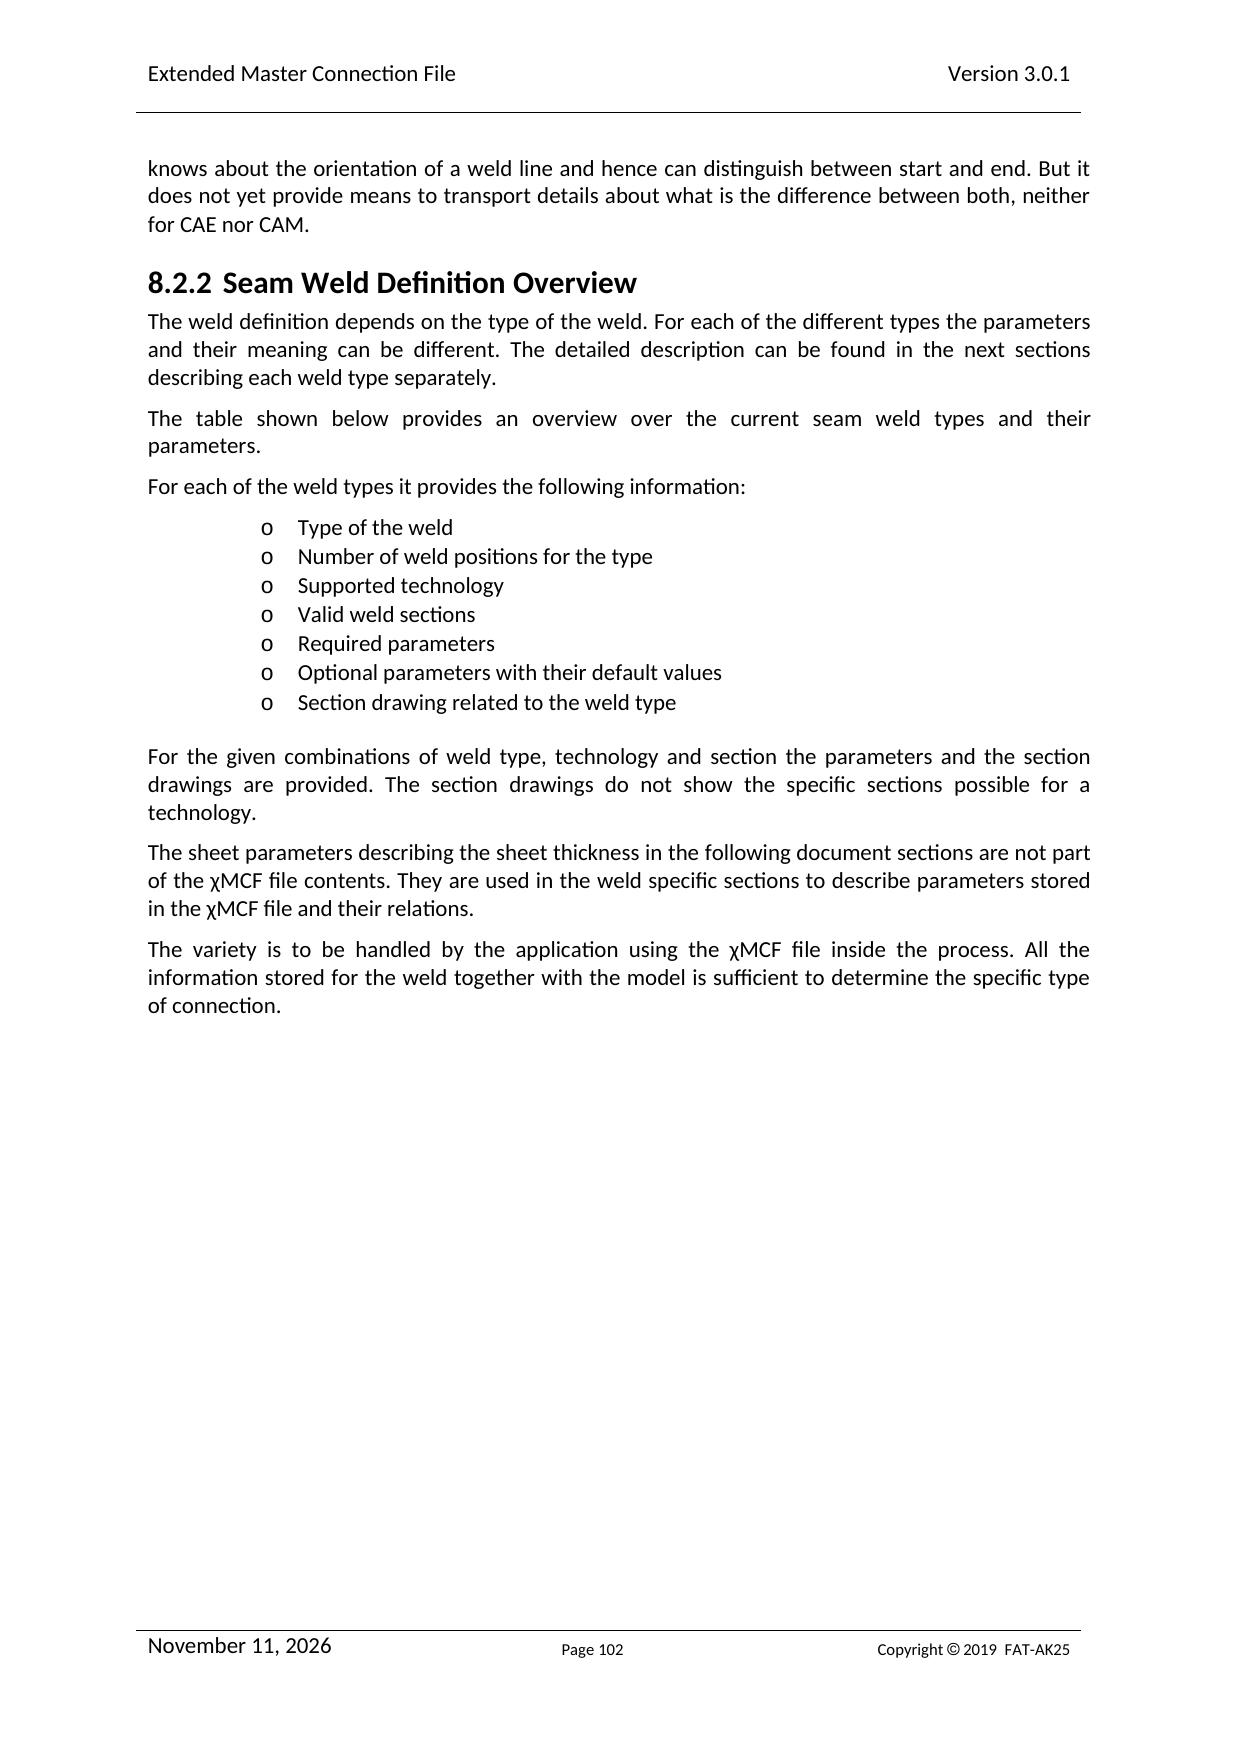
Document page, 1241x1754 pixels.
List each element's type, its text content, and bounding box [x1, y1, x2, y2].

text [148, 154, 1092, 238]
list Supported technology [260, 571, 1092, 600]
list Valid weld sections [260, 600, 1092, 629]
text For the given combinations of weld type, technology and section the parameters and the section drawings are provided. The section drawings do not show the specific sections possible for a technology. [148, 742, 1092, 826]
text The table shown below provides an overview over the current seam weld types and their parameters. [148, 404, 1092, 460]
list Optional parameters with their default values [260, 658, 1092, 688]
text The sheet parameters describing the sheet thickness in the following document sections are not part of the χMCF file contents. They are used in the weld specific sections to describe parameters stored in the χMCF file and their relations. [148, 838, 1092, 922]
list Required parameters [260, 629, 1092, 658]
text For each of the weld types it provides the following information: [148, 472, 1092, 500]
list Number of weld positions for the type [260, 542, 1092, 571]
list Type of the weld [260, 513, 1092, 542]
text The variety is to be handled by the application using the χMCF file inside the process. All the information stored for the weld together with the model is sufficient to determine the specific type of connection. [148, 935, 1092, 1019]
subtitle Seam Weld Definition Overview [148, 263, 1092, 301]
list Section drawing related to the weld type [260, 688, 1092, 717]
text The weld definition depends on the type of the weld. For each of the different types the parameters and their meaning can be different. The detailed description can be found in the next sections describing each weld type separately. [148, 307, 1092, 391]
